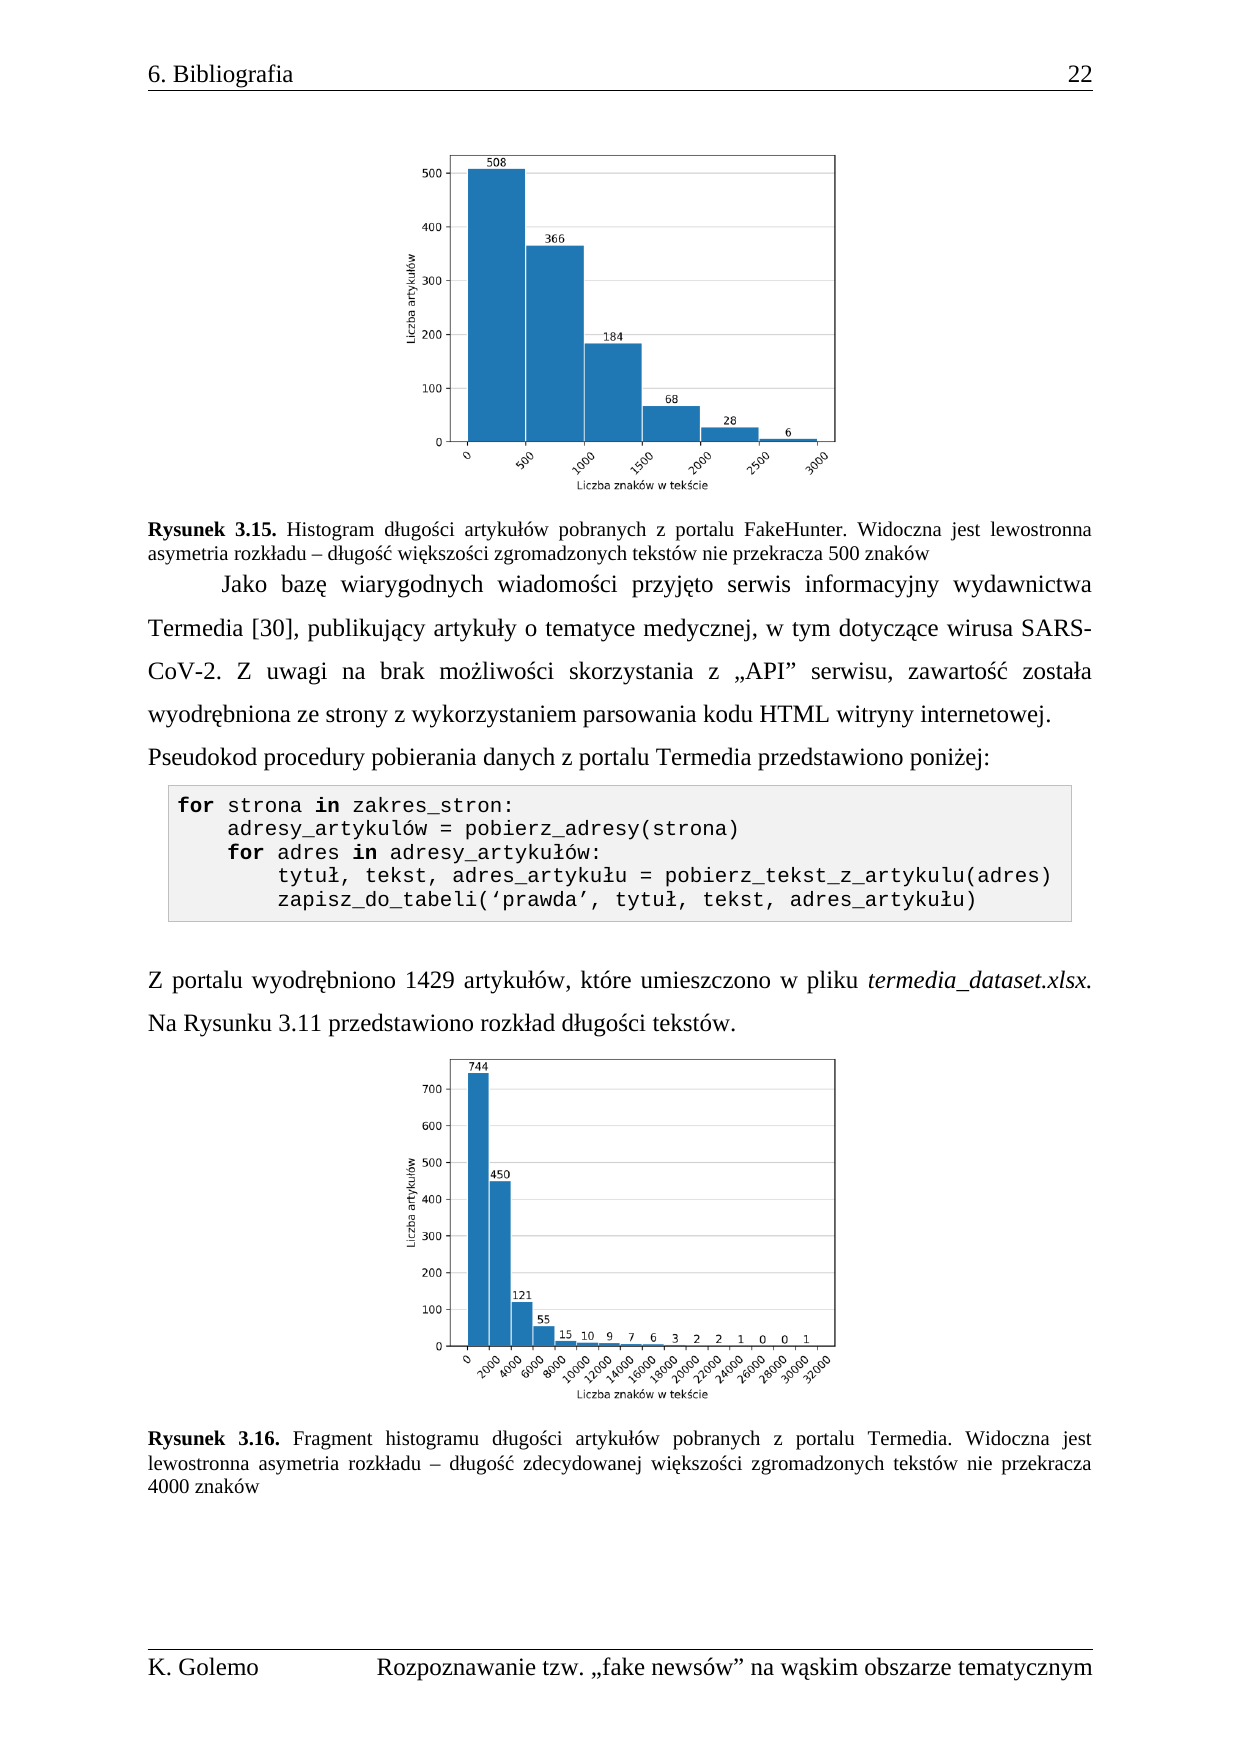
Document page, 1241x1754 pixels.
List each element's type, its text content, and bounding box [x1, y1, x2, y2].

text adresy_artykulów = pobierz_adresy(strona) [169, 809, 1071, 832]
text zapisz_do_tabeli(‘prawda’, tytuł, tekst, adres_artykułu) [169, 880, 1071, 921]
picture [398, 147, 842, 499]
text for adres in adresy_artykułów: [169, 832, 1071, 856]
text Z portalu wyodrębniono 1429 artykułów, które umieszczono w pliku termedia_dataset.xlsx. Na Rysunku 3.11 przedstawiono rozkład długości tekstów. [148, 965, 1093, 1037]
text Jako bazę wiarygodnych wiadomości przyjęto serwis informacyjny wydawnictwa Termedia , publikujący artykuły o tematyce medycznej, w tym dotyczące wirusa SARS-CoV-2. Z uwagi na brak możliwości skorzystania z „API” serwisu, zawartość została wyodrębniona ze strony z wykorzystaniem parsowania kodu HTML witryny internetowej. [148, 569, 1093, 728]
text for strona in zakres_stron: [169, 786, 1071, 809]
text Pseudokod procedury pobierania danych z portalu Termedia przedstawiono poniżej: [148, 742, 1093, 771]
picture [398, 1051, 842, 1408]
text tytuł, tekst, adres_artykułu = pobierz_tekst_z_artykulu(adres) [169, 856, 1071, 880]
